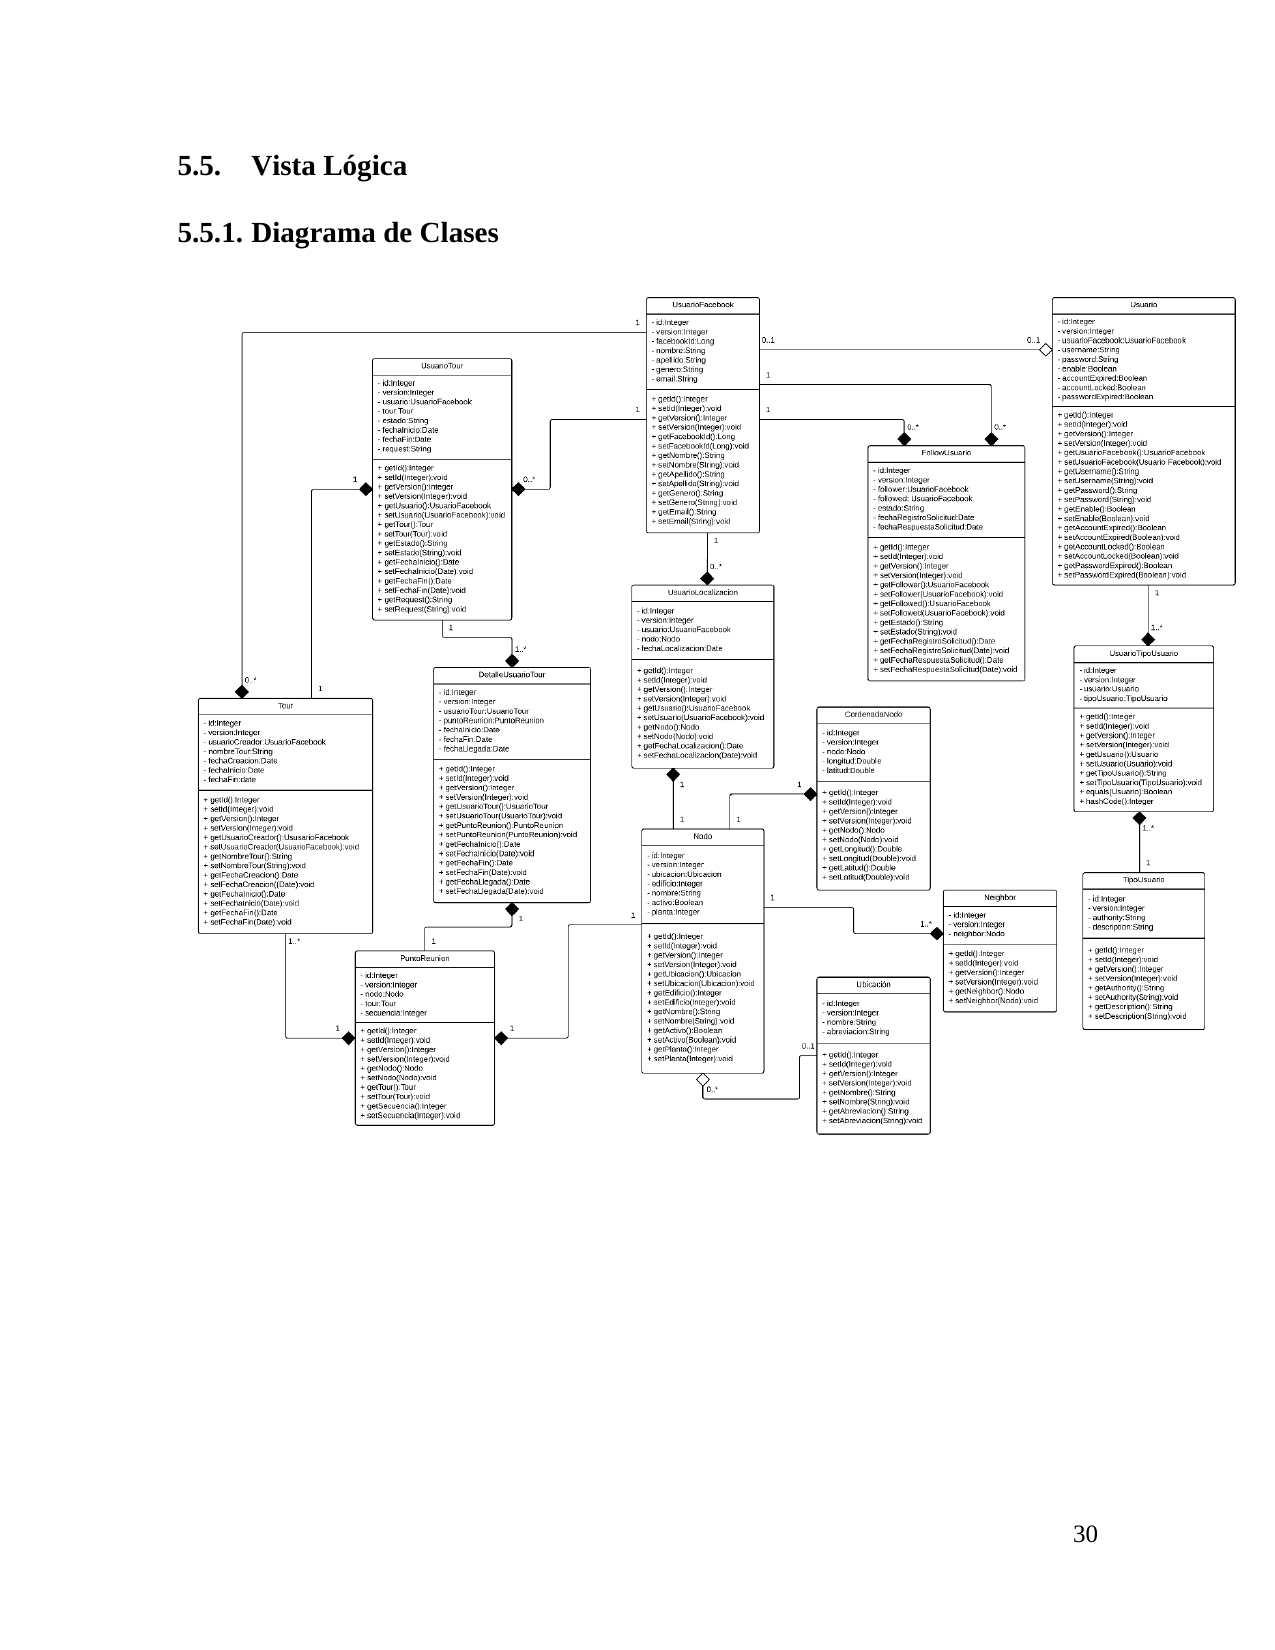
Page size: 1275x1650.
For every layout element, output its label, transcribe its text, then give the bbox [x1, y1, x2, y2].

picture [177, 281, 1250, 1150]
subtitle Vista Lógica [177, 148, 1098, 181]
subtitle Diagrama de Clases [177, 215, 1098, 248]
